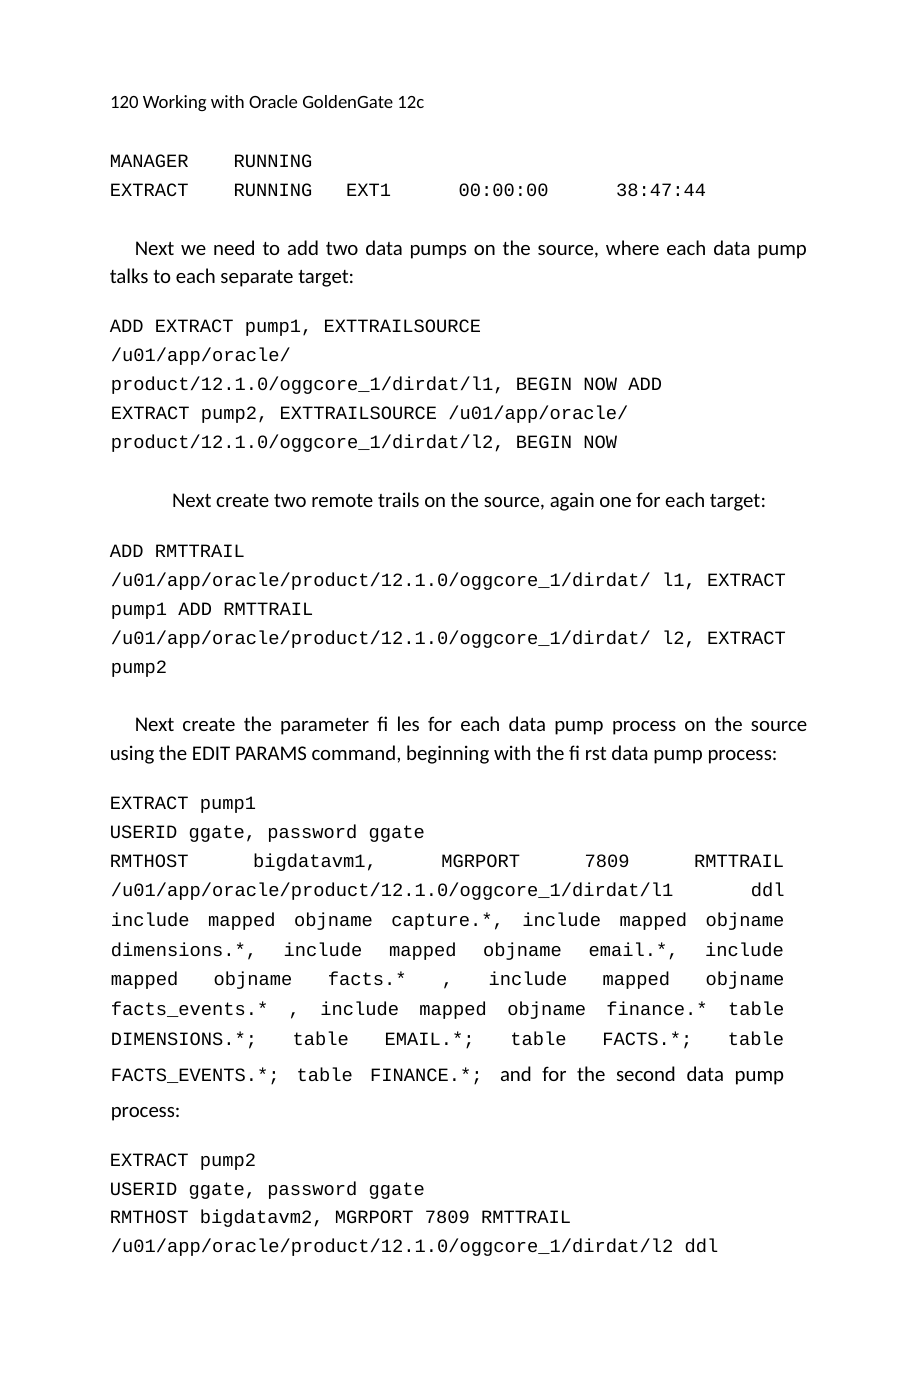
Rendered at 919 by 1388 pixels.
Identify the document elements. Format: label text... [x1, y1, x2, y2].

text RMTHOST bigdatavm1, MGRPORT 7809 RMTTRAIL /u01/app/oracle/product/12.1.0/oggcore_1/dirdat/l1 ddl include mapped objname capture.*, include mapped objname dimensions.*, include mapped objname email.*, include mapped objname facts.* , include mapped objname facts_events.* , include mapped objname finance.* table DIMENSIONS.*; table EMAIL.*; table FACTS.*; table FACTS_EVENTS.*; table FINANCE.*; and for the second data pump process: [109, 851, 784, 1122]
text Next create the parameter fi les for each data pump process on the source using the EDIT PARAMS command, beginning with the fi rst data pump process: [109, 712, 809, 765]
text USERID ggate, password ggate [109, 822, 808, 844]
text ADD RMTTRAIL /u01/app/oracle/product/12.1.0/oggcore_1/dirdat/ l1, EXTRACT pump1 ADD RMTTRAIL /u01/app/oracle/product/12.1.0/oggcore_1/dirdat/ l2, EXTRACT pump2 [109, 541, 796, 679]
text Next create two remote trails on the source, again one for each target: [129, 487, 809, 513]
text EXTRACT RUNNING EXT1 00:00:00 38:47:44 [109, 181, 808, 202]
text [109, 1208, 784, 1258]
text USERID ggate, password ggate [109, 1179, 808, 1201]
text MANAGER RUNNING [109, 152, 808, 173]
text ADD EXTRACT pump1, EXTTRAILSOURCE /u01/app/oracle/ product/12.1.0/oggcore_1/dirdat/l1, BEGIN NOW ADD EXTRACT pump2, EXTTRAILSOURCE /u01/app/oracle/ product/12.1.0/oggcore_1/dirdat/l2, BEGIN NOW [109, 317, 672, 454]
text EXTRACT pump1 [109, 794, 808, 815]
text Next we need to add two data pumps on the source, where each data pump talks to each separate target: [109, 235, 809, 288]
text EXTRACT pump2 [109, 1150, 808, 1172]
